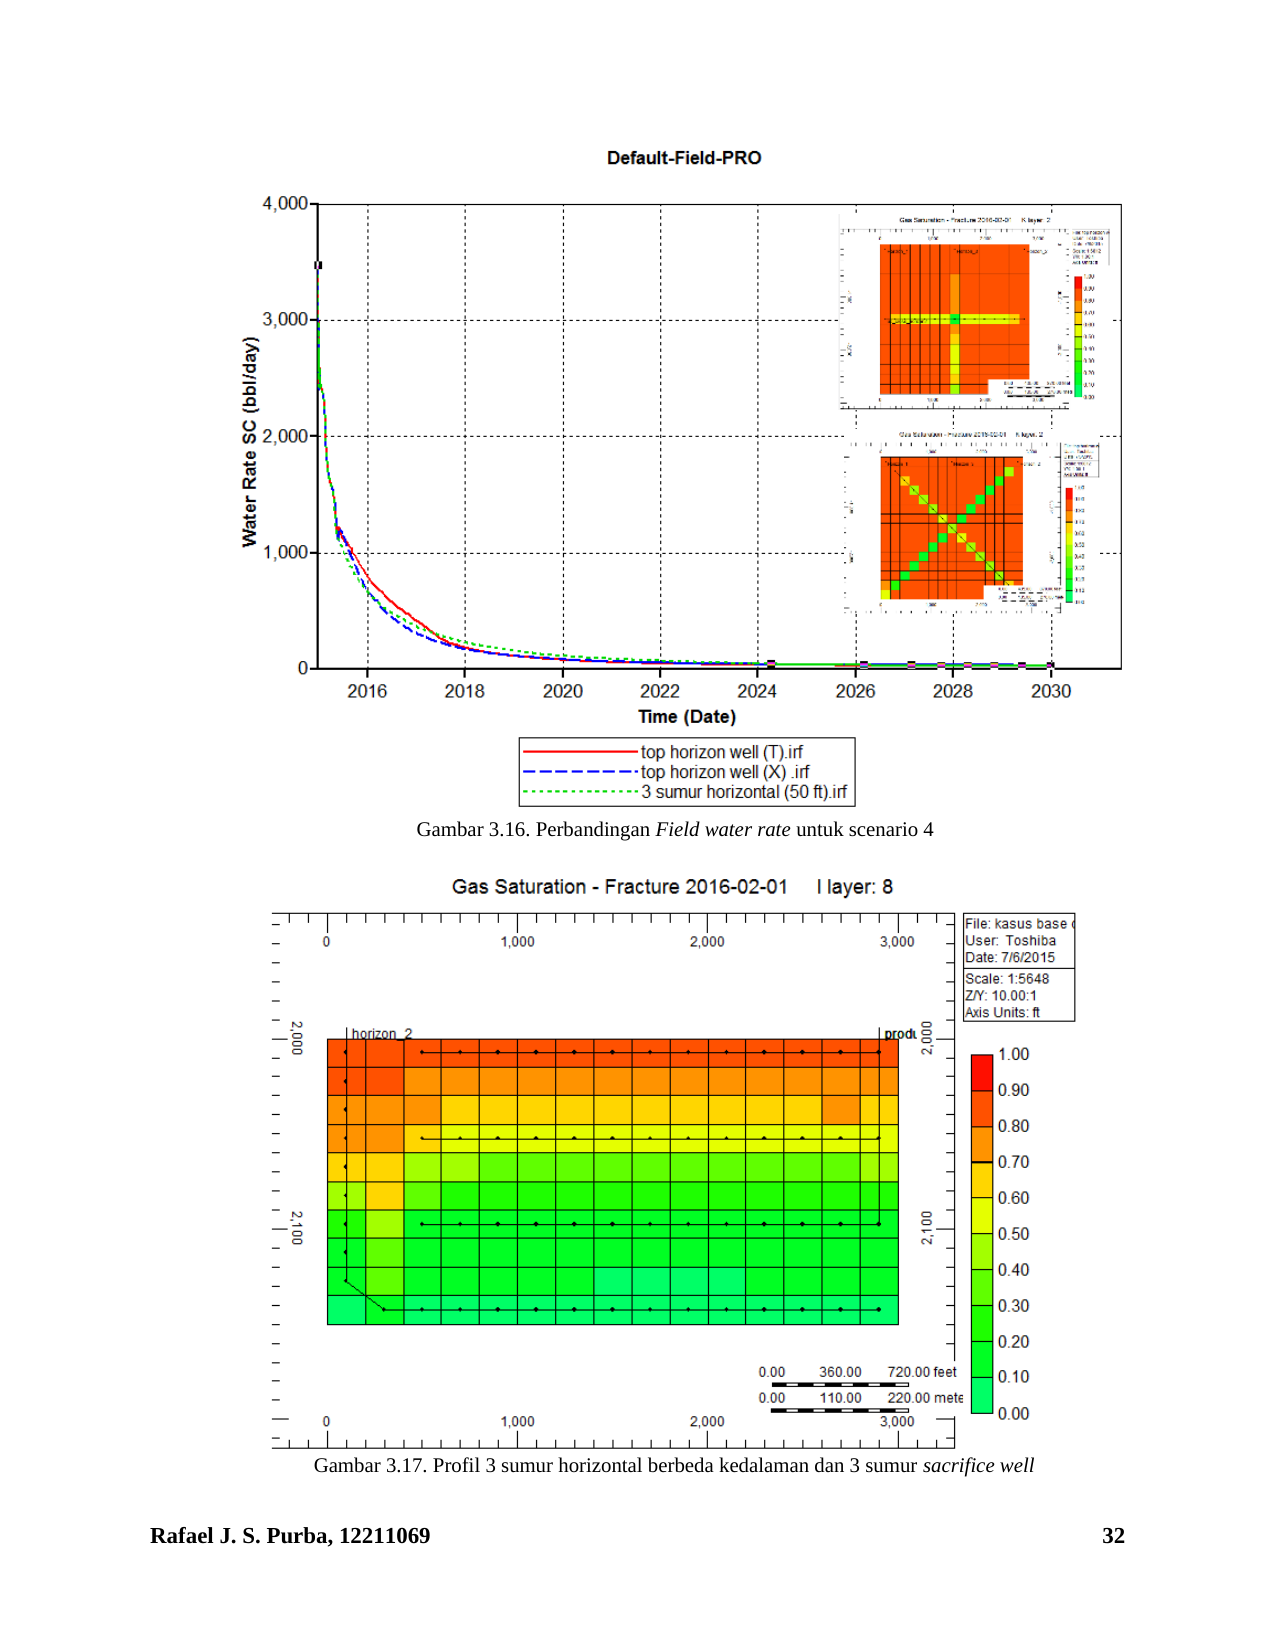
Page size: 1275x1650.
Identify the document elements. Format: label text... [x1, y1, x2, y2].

picture [225, 150, 1144, 815]
list Gambar 3.16. Perbandingan Field water rate untuk scenario 4 [225, 817, 1125, 841]
list Gambar 3.17. Profil 3 sumur horizontal berbeda kedalaman dan 3 sumur sacrifice well [225, 1453, 1125, 1477]
picture [271, 868, 1079, 1452]
